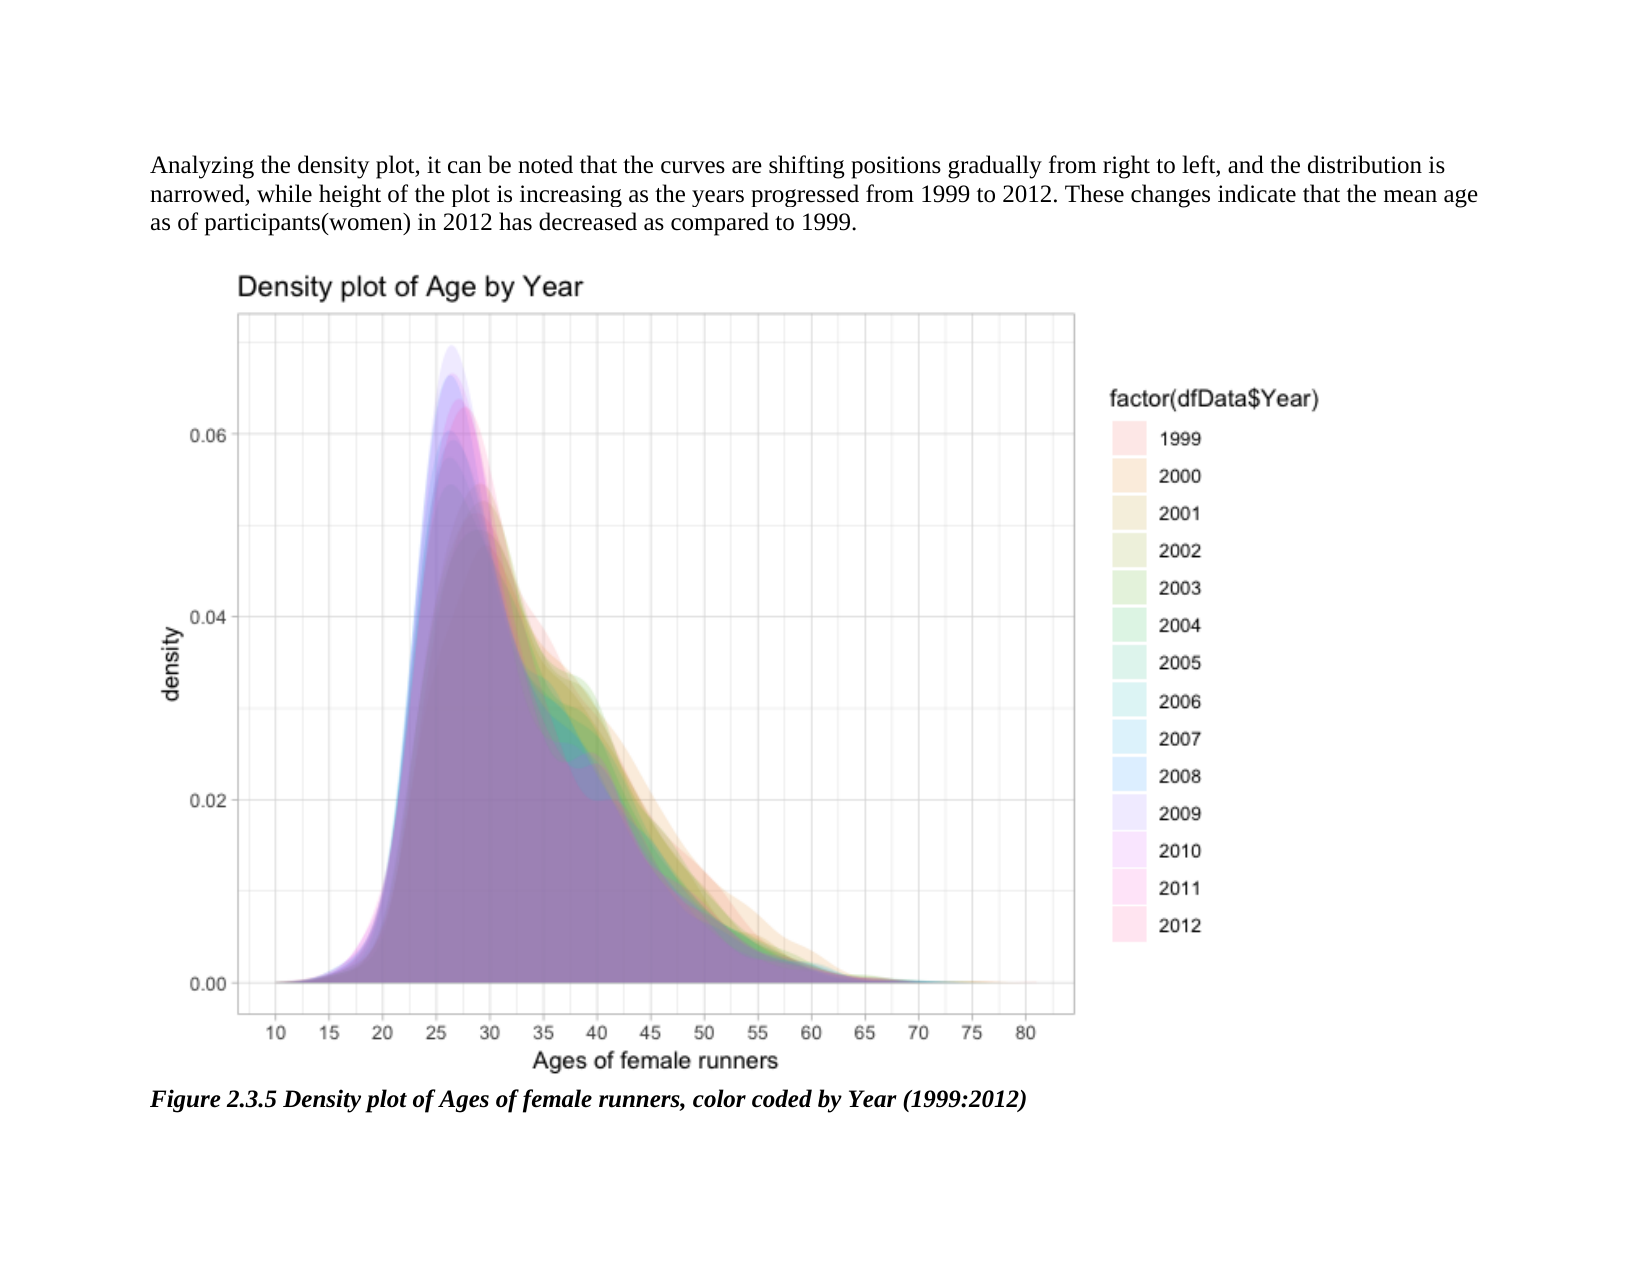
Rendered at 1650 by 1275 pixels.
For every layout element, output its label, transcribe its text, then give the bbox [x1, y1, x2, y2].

picture [150, 265, 1343, 1085]
text Analyzing the density plot, it can be noted that the curves are shifting positions gradually from right to left, and the distribution is narrowed, while height of the plot is increasing as the years progressed from 1999 to 2012. These changes indicate that the mean age as of participants(women) in 2012 has decreased as compared to 1999. [857, 150, 1500, 236]
text Figure 2.3.5 Density plot of Ages of female runners, color coded by Year (1999:2012) [150, 1084, 1500, 1113]
